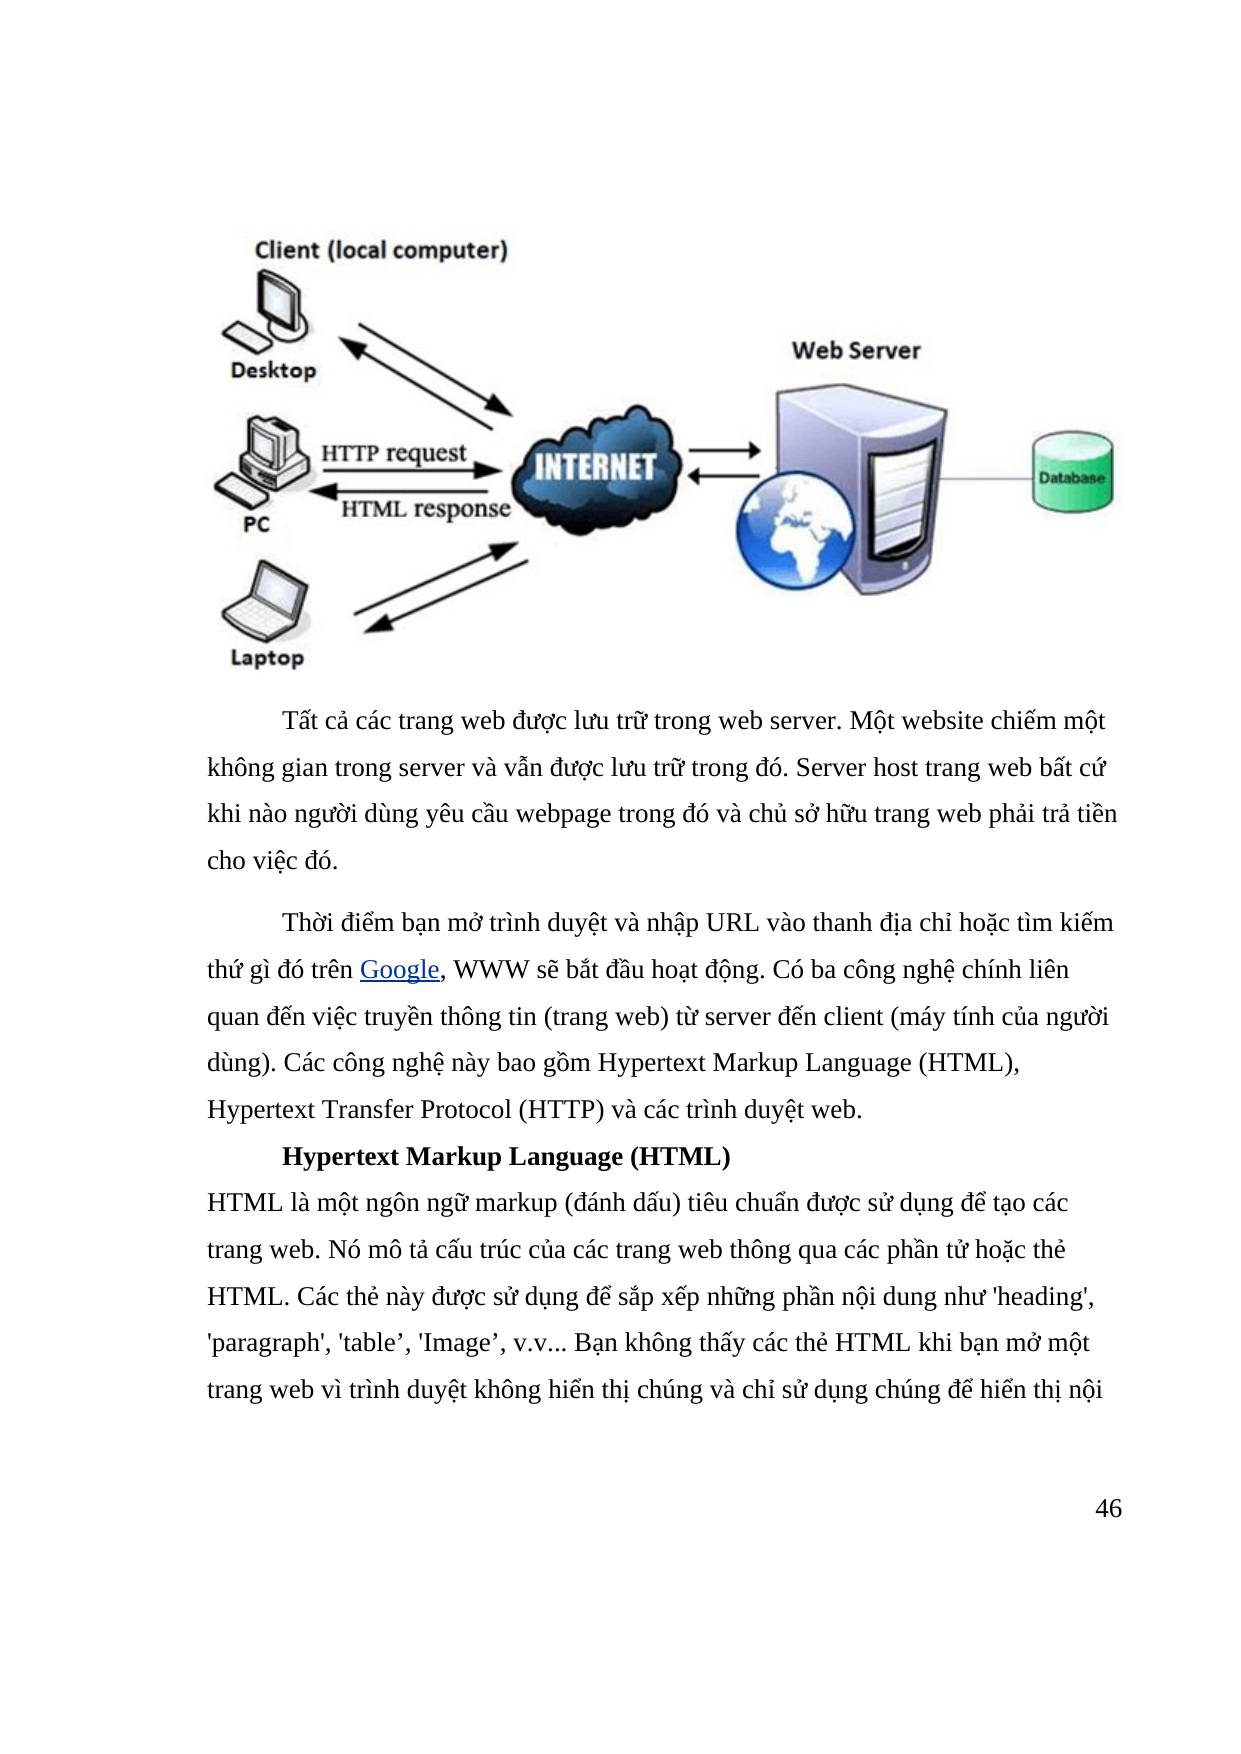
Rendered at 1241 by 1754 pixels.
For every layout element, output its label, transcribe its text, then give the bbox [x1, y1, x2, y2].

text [207, 1186, 1122, 1404]
text Tất cả các trang web được lưu trữ trong web server. Một website chiếm một không gian trong server và vẫn được lưu trữ trong đó. Server host trang web bất cứ khi nào người dùng yêu cầu webpage trong đó và chủ sở hữu trang web phải trả tiền cho việc đó. [207, 704, 1122, 875]
text Thời điểm bạn mở trình duyệt và nhập URL vào thanh địa chỉ hoặc tìm kiếm thứ gì đó trên Google, WWW sẽ bắt đầu hoạt động. Có ba công nghệ chính liên quan đến việc truyền thông tin (trang web) từ server đến client (máy tính của người dùng). Các công nghệ này bao gồm Hypertext Markup Language (HTML), Hypertext Transfer Protocol (HTTP) và các trình duyệt web. [207, 906, 1122, 1124]
picture [206, 230, 1123, 673]
text Hypertext Markup Language (HTML) [207, 1140, 1122, 1171]
